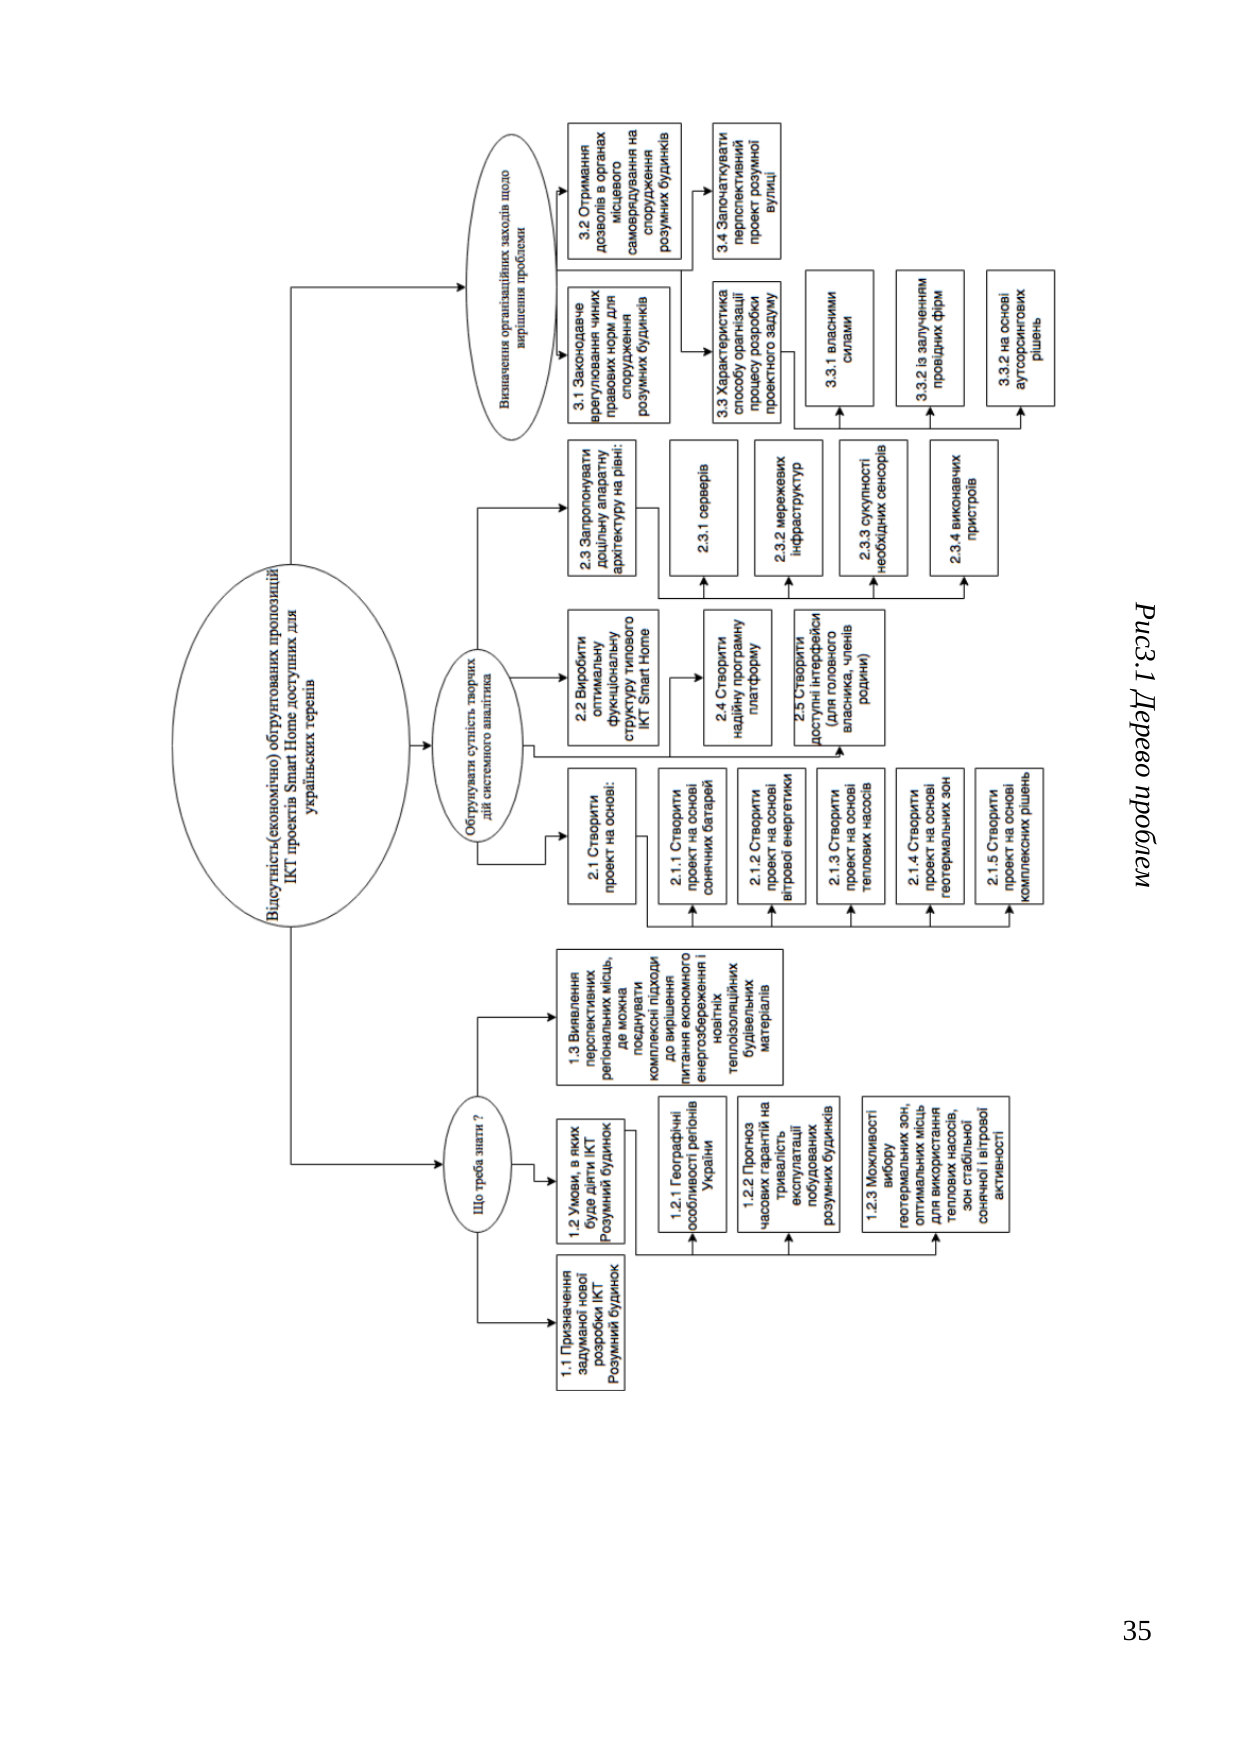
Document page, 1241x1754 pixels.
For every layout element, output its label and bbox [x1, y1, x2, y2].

picture [172, 123, 1056, 1390]
